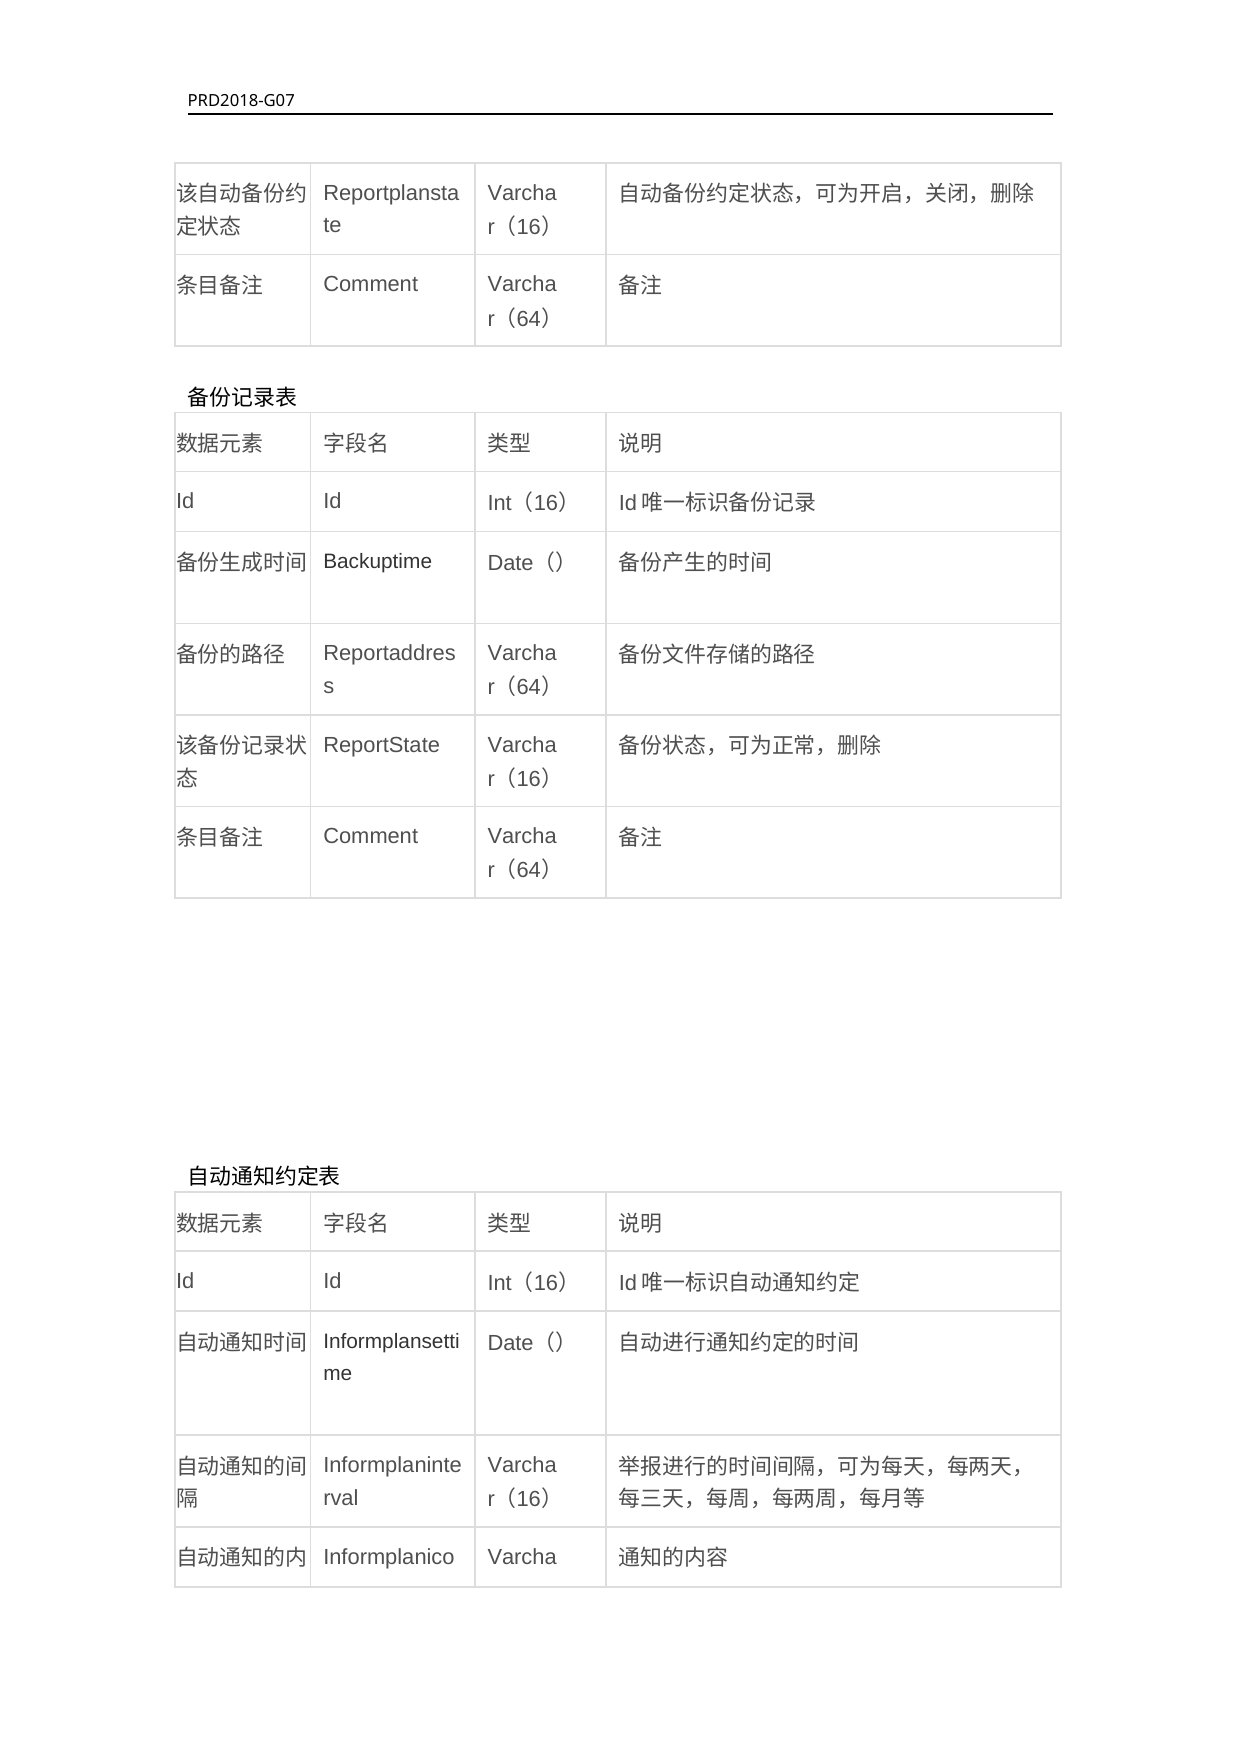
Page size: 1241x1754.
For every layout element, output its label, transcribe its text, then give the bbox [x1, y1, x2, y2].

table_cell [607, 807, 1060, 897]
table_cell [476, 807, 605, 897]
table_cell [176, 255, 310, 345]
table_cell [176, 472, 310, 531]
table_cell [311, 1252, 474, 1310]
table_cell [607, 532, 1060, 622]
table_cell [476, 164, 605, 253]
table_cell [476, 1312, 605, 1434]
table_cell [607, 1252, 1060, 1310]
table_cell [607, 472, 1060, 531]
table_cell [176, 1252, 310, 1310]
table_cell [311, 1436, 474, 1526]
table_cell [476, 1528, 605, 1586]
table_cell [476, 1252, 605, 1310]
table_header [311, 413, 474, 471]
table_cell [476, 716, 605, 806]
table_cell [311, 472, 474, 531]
text 自动通知约定表 [187, 1159, 1053, 1191]
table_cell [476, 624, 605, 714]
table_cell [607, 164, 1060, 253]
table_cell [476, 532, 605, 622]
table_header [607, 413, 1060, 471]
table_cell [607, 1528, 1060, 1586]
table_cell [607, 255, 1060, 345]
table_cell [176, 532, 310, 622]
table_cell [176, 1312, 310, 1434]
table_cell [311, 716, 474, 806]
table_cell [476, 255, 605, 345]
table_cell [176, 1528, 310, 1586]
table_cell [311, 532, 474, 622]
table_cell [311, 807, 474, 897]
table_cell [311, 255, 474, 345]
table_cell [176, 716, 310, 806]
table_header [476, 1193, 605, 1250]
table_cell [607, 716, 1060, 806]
text 备份记录表 [187, 379, 1053, 412]
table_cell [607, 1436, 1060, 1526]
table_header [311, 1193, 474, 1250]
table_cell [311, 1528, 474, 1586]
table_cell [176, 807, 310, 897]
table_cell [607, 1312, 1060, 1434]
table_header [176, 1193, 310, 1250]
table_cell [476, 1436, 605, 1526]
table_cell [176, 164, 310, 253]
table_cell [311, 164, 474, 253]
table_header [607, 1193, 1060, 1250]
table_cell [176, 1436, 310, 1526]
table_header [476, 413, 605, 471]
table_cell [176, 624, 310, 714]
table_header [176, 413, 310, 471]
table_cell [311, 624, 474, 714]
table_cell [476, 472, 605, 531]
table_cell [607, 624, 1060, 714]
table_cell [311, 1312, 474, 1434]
